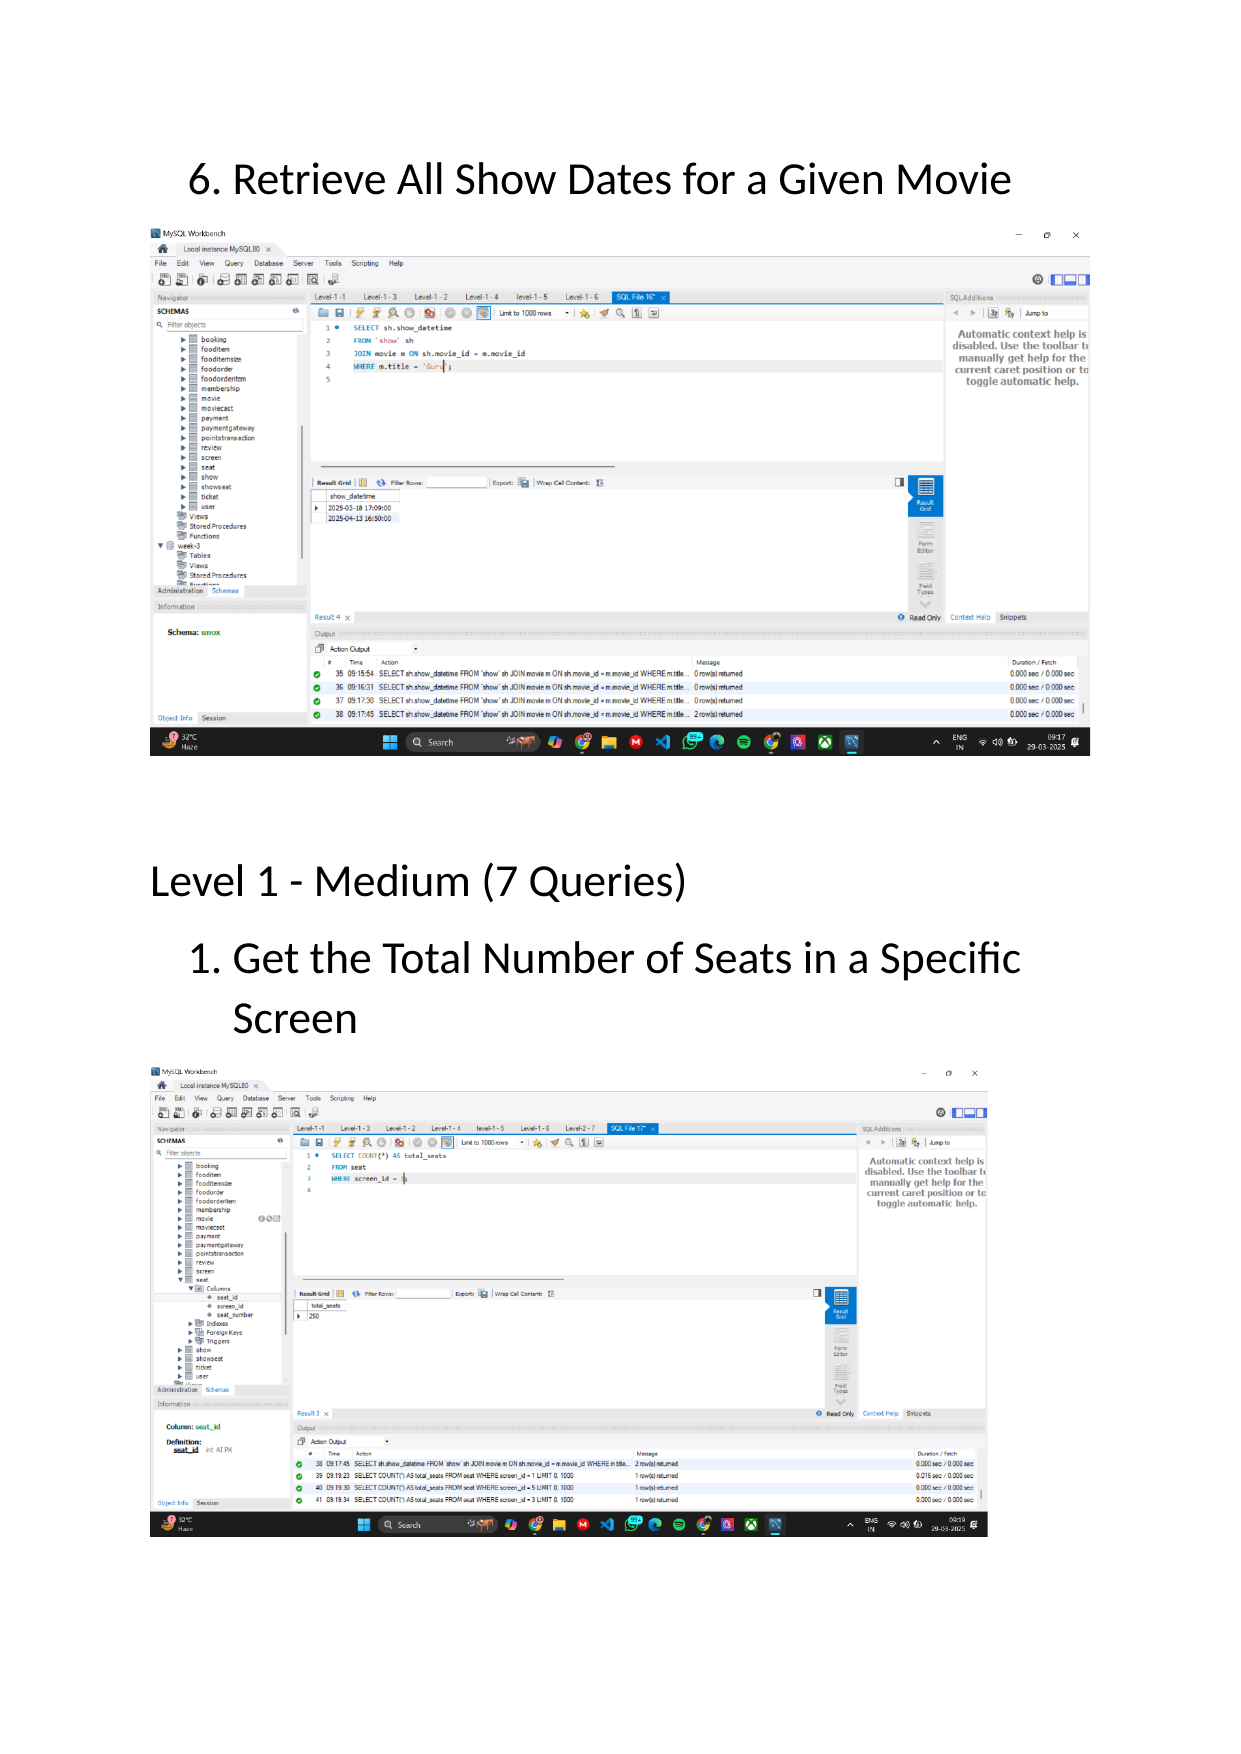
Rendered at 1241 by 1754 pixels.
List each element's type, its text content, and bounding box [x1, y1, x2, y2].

list Retrieve All Show Dates for a Given Movie [187, 150, 1090, 206]
picture [150, 1066, 988, 1537]
picture [150, 227, 1091, 756]
list Get the Total Number of Seats in a Specific Screen [187, 929, 1090, 1045]
text Level 1 - Medium (7 Queries) [150, 852, 1090, 908]
